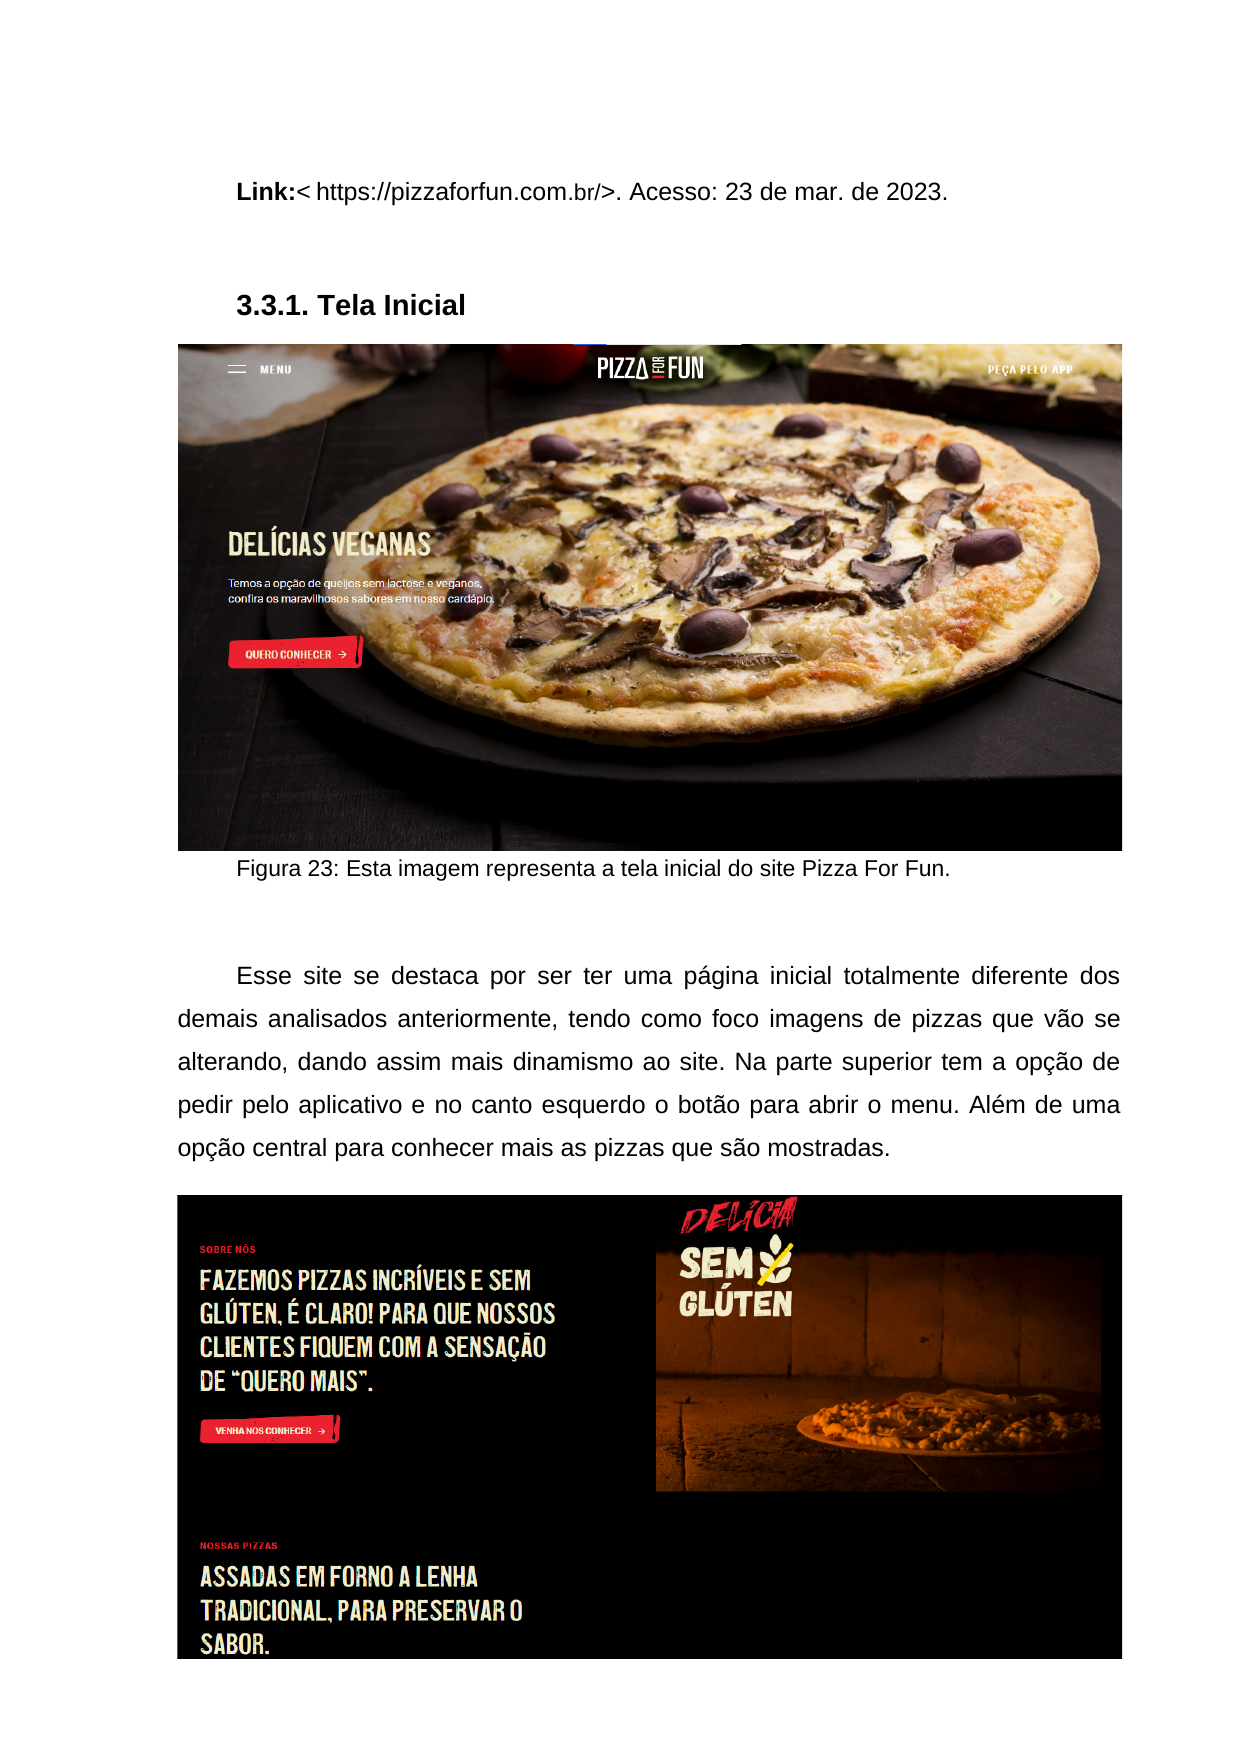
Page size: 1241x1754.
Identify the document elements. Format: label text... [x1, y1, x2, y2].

text Figura 23: Esta imagem representa a tela inicial do site Pizza For Fun. [177, 854, 1122, 881]
text 3.3.1. Tela Inicial [177, 287, 1122, 321]
text Link:< https://pizzaforfun.com.br/>. Acesso: 23 de mar. de 2023. [177, 177, 1122, 206]
text Esse site se destaca por ser ter uma página inicial totalmente diferente dos demais analisados anteriormente, tendo como foco imagens de pizzas que vão se alterando, dando assim mais dinamismo ao site. Na parte superior tem a opção de pedir pelo aplicativo e no canto esquerdo o botão para abrir o menu. Além de uma opção central para conhecer mais as pizzas que são mostradas. [177, 961, 1122, 1162]
picture [178, 344, 1123, 851]
picture [177, 1195, 1123, 1659]
